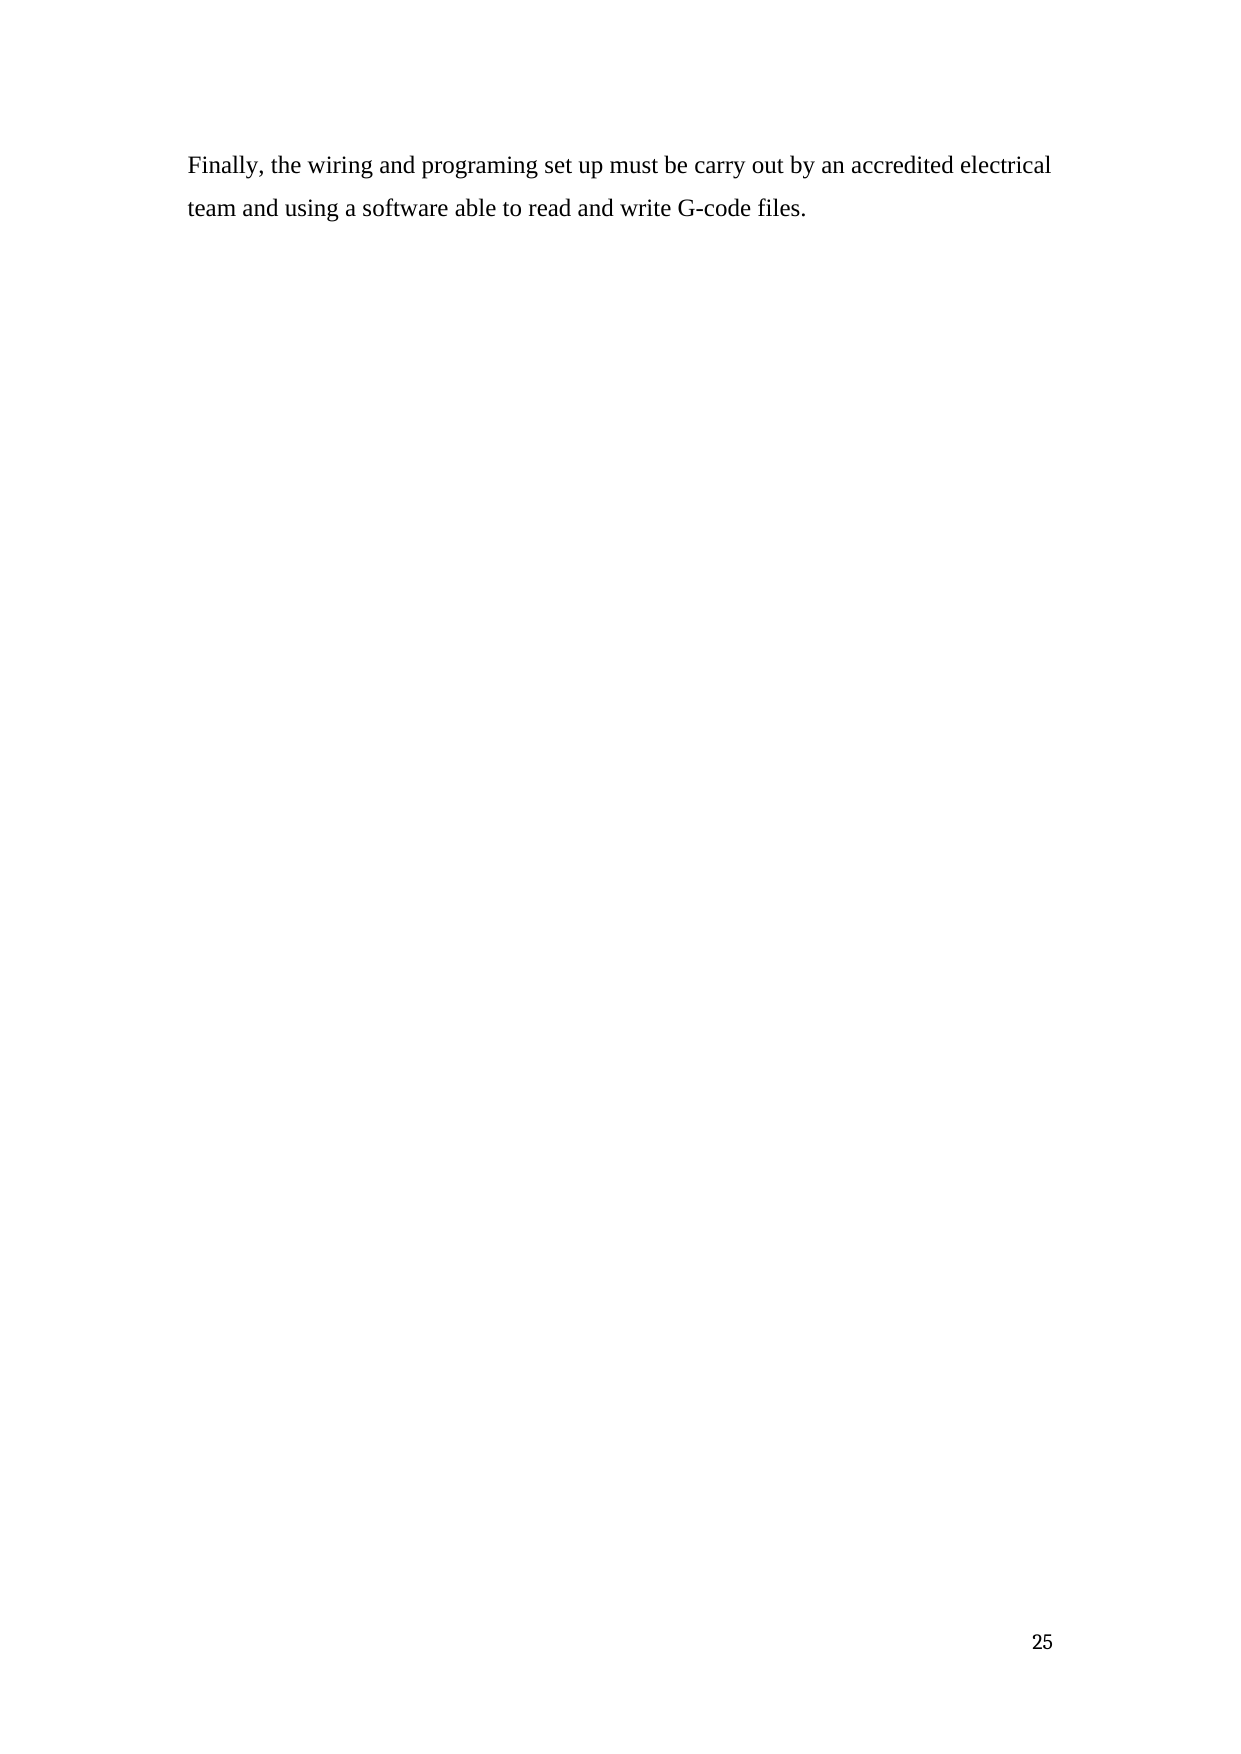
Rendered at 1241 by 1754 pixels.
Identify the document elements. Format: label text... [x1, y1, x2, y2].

text Finally, the wiring and programing set up must be carry out by an accredited electrical team and using a software able to read and write G-code files. [187, 150, 1053, 222]
